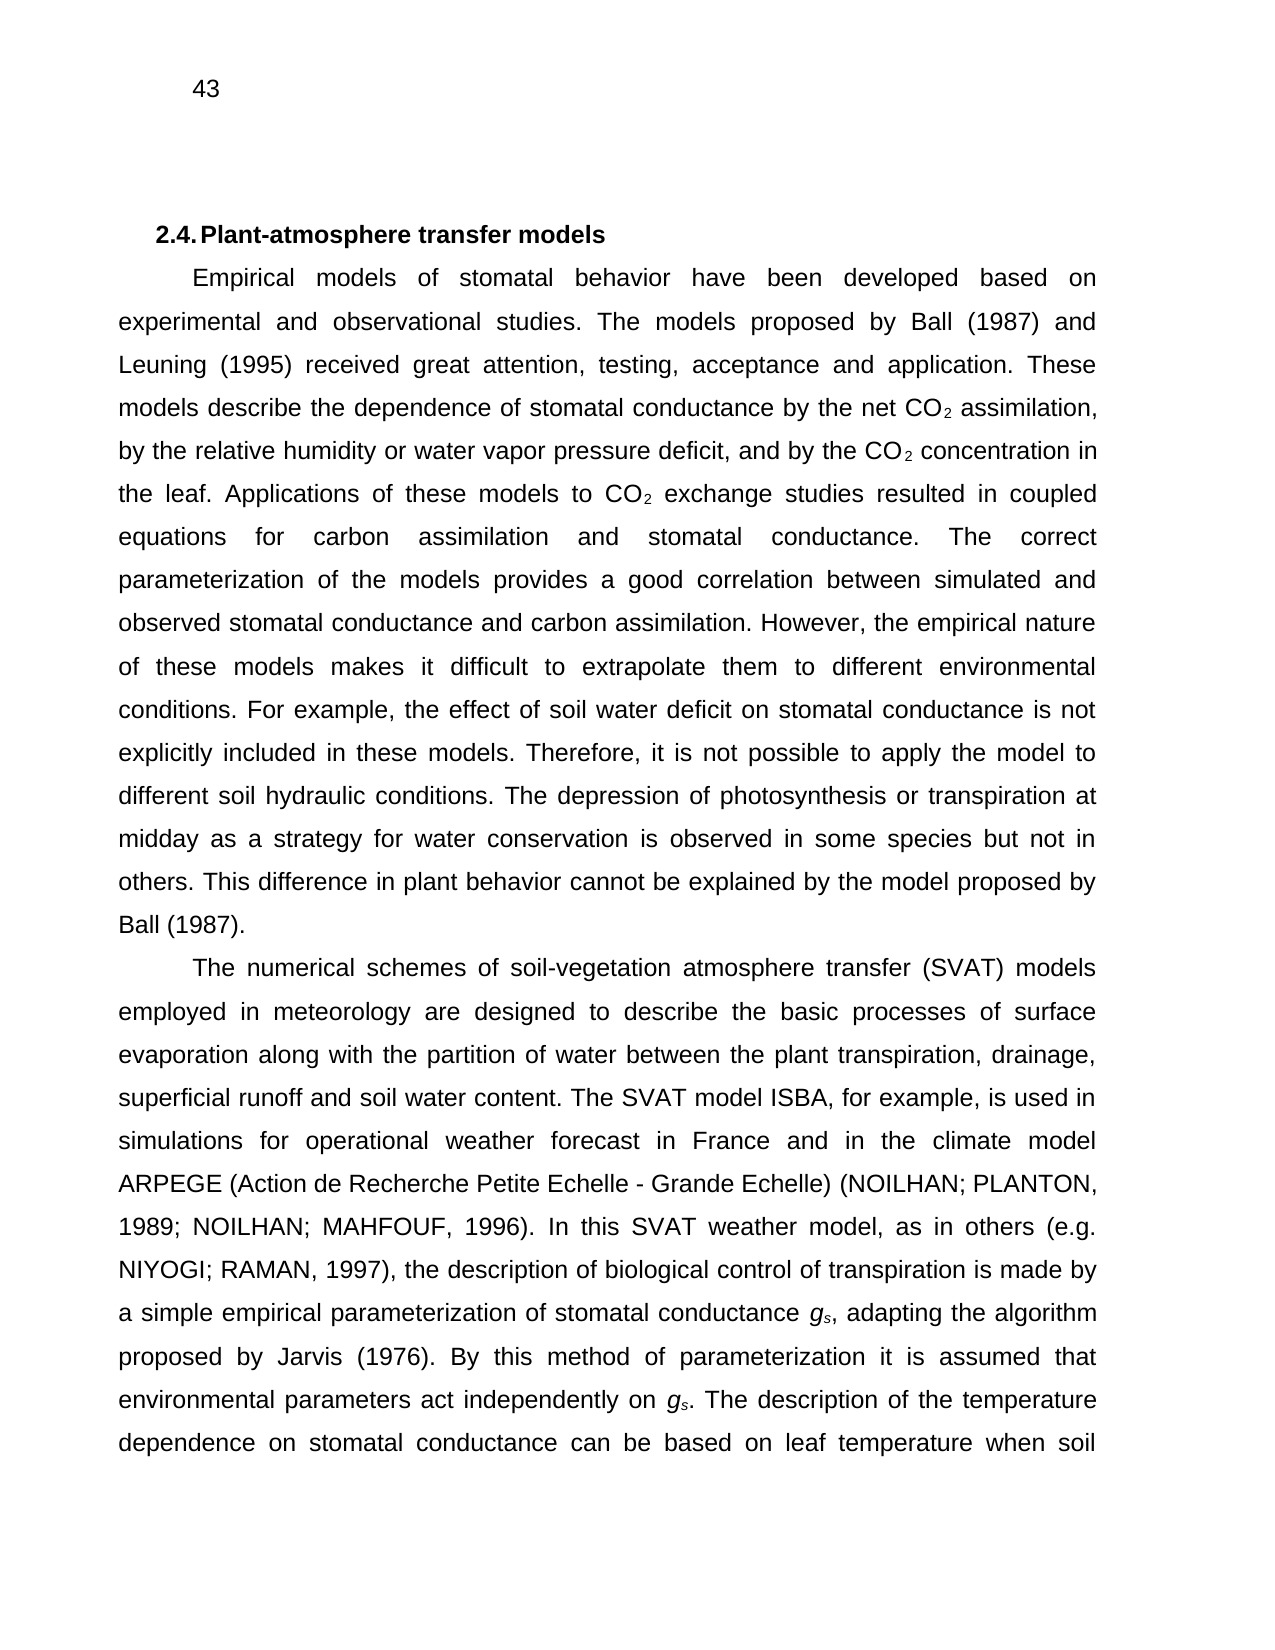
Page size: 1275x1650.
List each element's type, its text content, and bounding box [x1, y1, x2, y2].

subtitle Plant-atmosphere transfer models [155, 220, 1098, 249]
text Empirical models of stomatal behavior have been developed based on experimental and observational studies. The models proposed by Ball (1987) and Leuning (1995) received great attention, testing, acceptance and application. These models describe the dependence of stomatal conductance by the net CO2 assimilation, by the relative humidity or water vapor pressure deficit, and by the CO2 concentration in the leaf. Applications of these models to CO2 exchange studies resulted in coupled equations for carbon assimilation and stomatal conductance. The correct parameterization of the models provides a good correlation between simulated and observed stomatal conductance and carbon assimilation. However, the empirical nature of these models makes it difficult to extrapolate them to different environmental conditions. For example, the effect of soil water deficit on stomatal conductance is not explicitly included in these models. Therefore, it is not possible to apply the model to different soil hydraulic conditions. The depression of photosynthesis or transpiration at midday as a strategy for water conservation is observed in some species but not in others. This difference in plant behavior cannot be explained by the model proposed by Ball (1987). [118, 263, 1098, 939]
